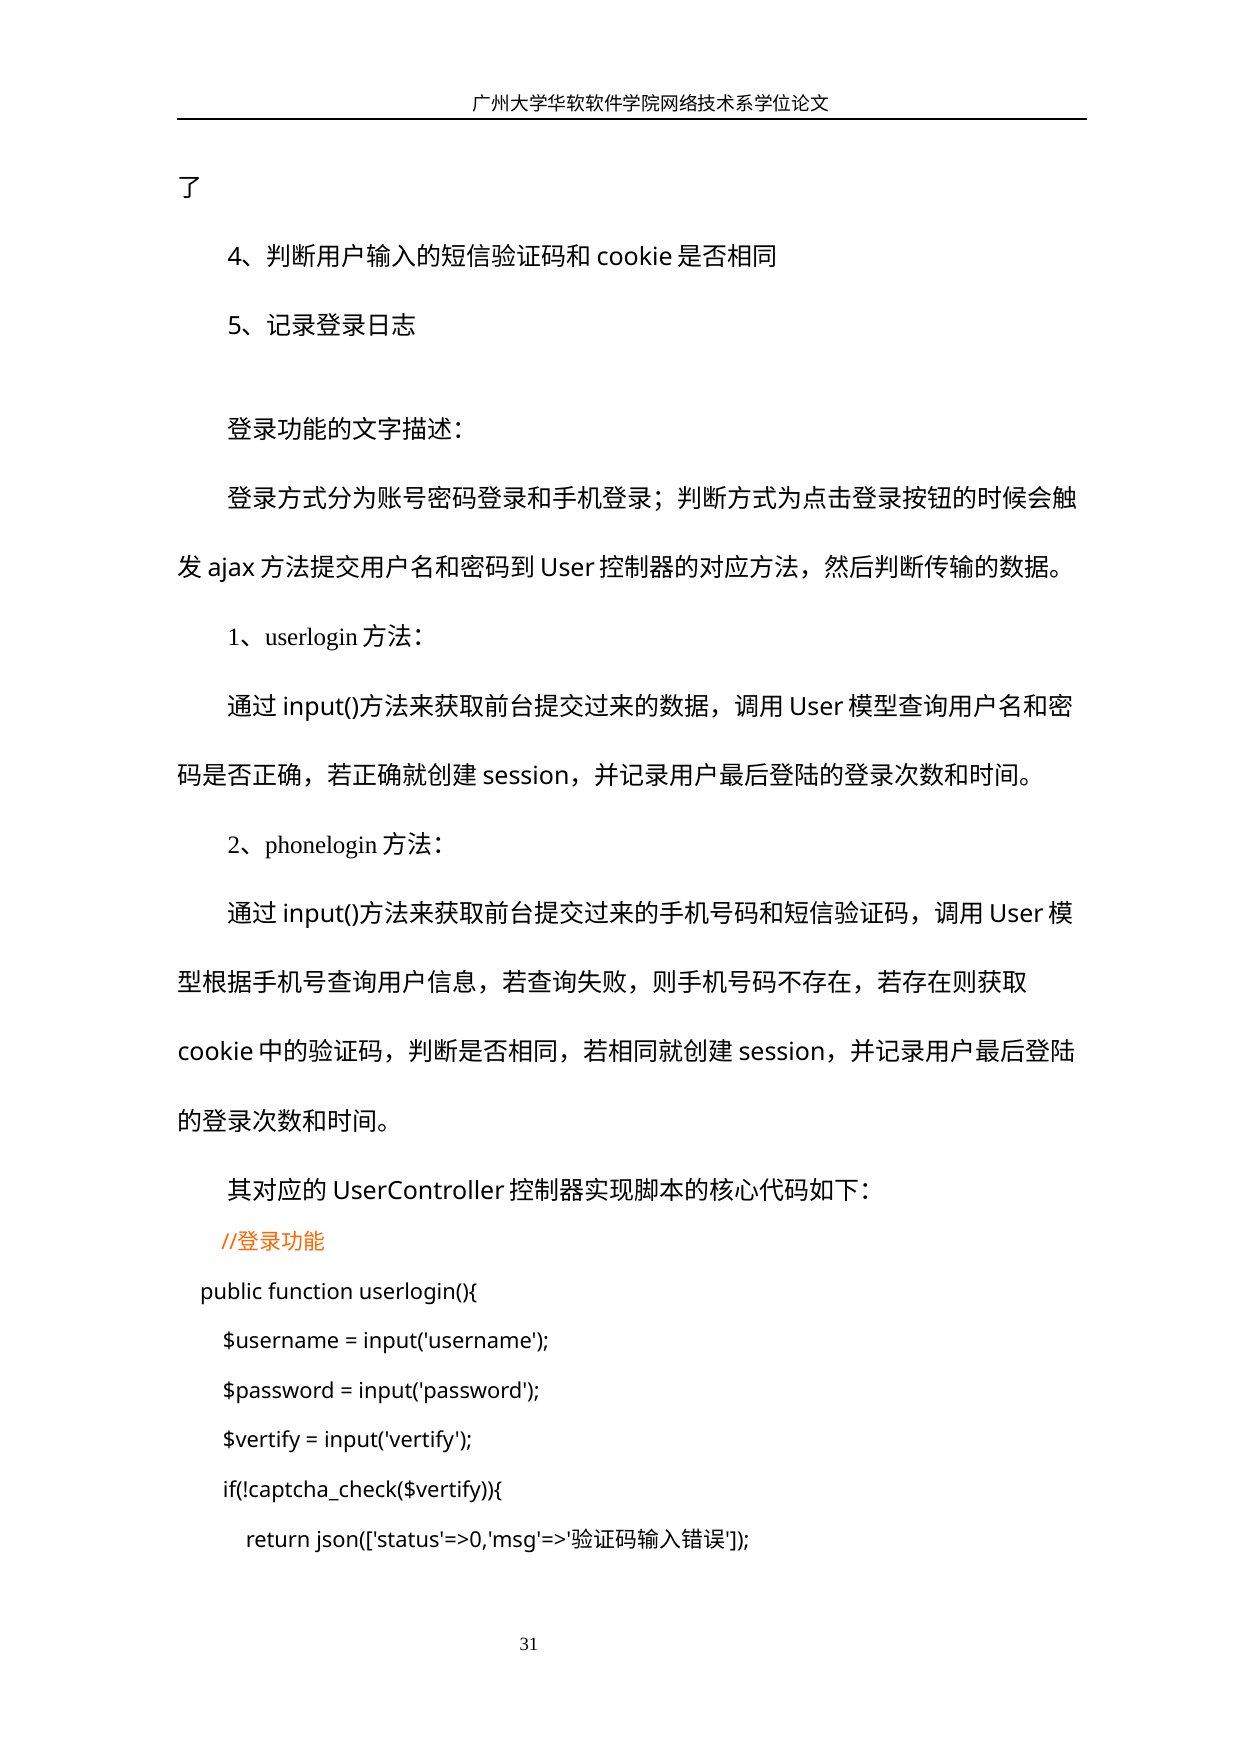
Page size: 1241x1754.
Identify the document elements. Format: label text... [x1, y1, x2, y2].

text 登录功能的文字描述： [177, 393, 1087, 462]
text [177, 151, 1087, 220]
text 1、userlogin方法： [177, 600, 1087, 669]
text 2、phonelogin方法： [177, 808, 1087, 877]
text 5、记录登录日志 [177, 289, 1087, 358]
text $vertify = input('vertify'); [177, 1422, 1087, 1456]
text if(!captcha_check($vertify)){ [177, 1471, 1087, 1506]
text return json(['status'=>0,'msg'=>'验证码输入错误']); [177, 1521, 1087, 1555]
text 登录方式分为账号密码登录和手机登录；判断方式为点击登录按钮的时候会触发ajax方法提交用户名和密码到User控制器的对应方法，然后判断传输的数据。 [177, 462, 1087, 600]
text $username = input('username'); [177, 1323, 1087, 1357]
text 其对应的UserController控制器实现脚本的核心代码如下： [177, 1154, 1087, 1223]
text $password = input('password'); [177, 1372, 1087, 1407]
text 通过input()方法来获取前台提交过来的数据，调用User模型查询用户名和密码是否正确，若正确就创建session，并记录用户最后登陆的登录次数和时间。 [177, 669, 1087, 808]
text 4、判断用户输入的短信验证码和cookie是否相同 [177, 220, 1087, 289]
text 通过input()方法来获取前台提交过来的手机号码和短信验证码，调用User模型根据手机号查询用户信息，若查询失败，则手机号码不存在，若存在则获取cookie中的验证码，判断是否相同，若相同就创建session，并记录用户最后登陆的登录次数和时间。 [177, 877, 1087, 1154]
text //登录功能 [177, 1223, 1087, 1257]
text public function userlogin(){ [177, 1273, 1087, 1308]
